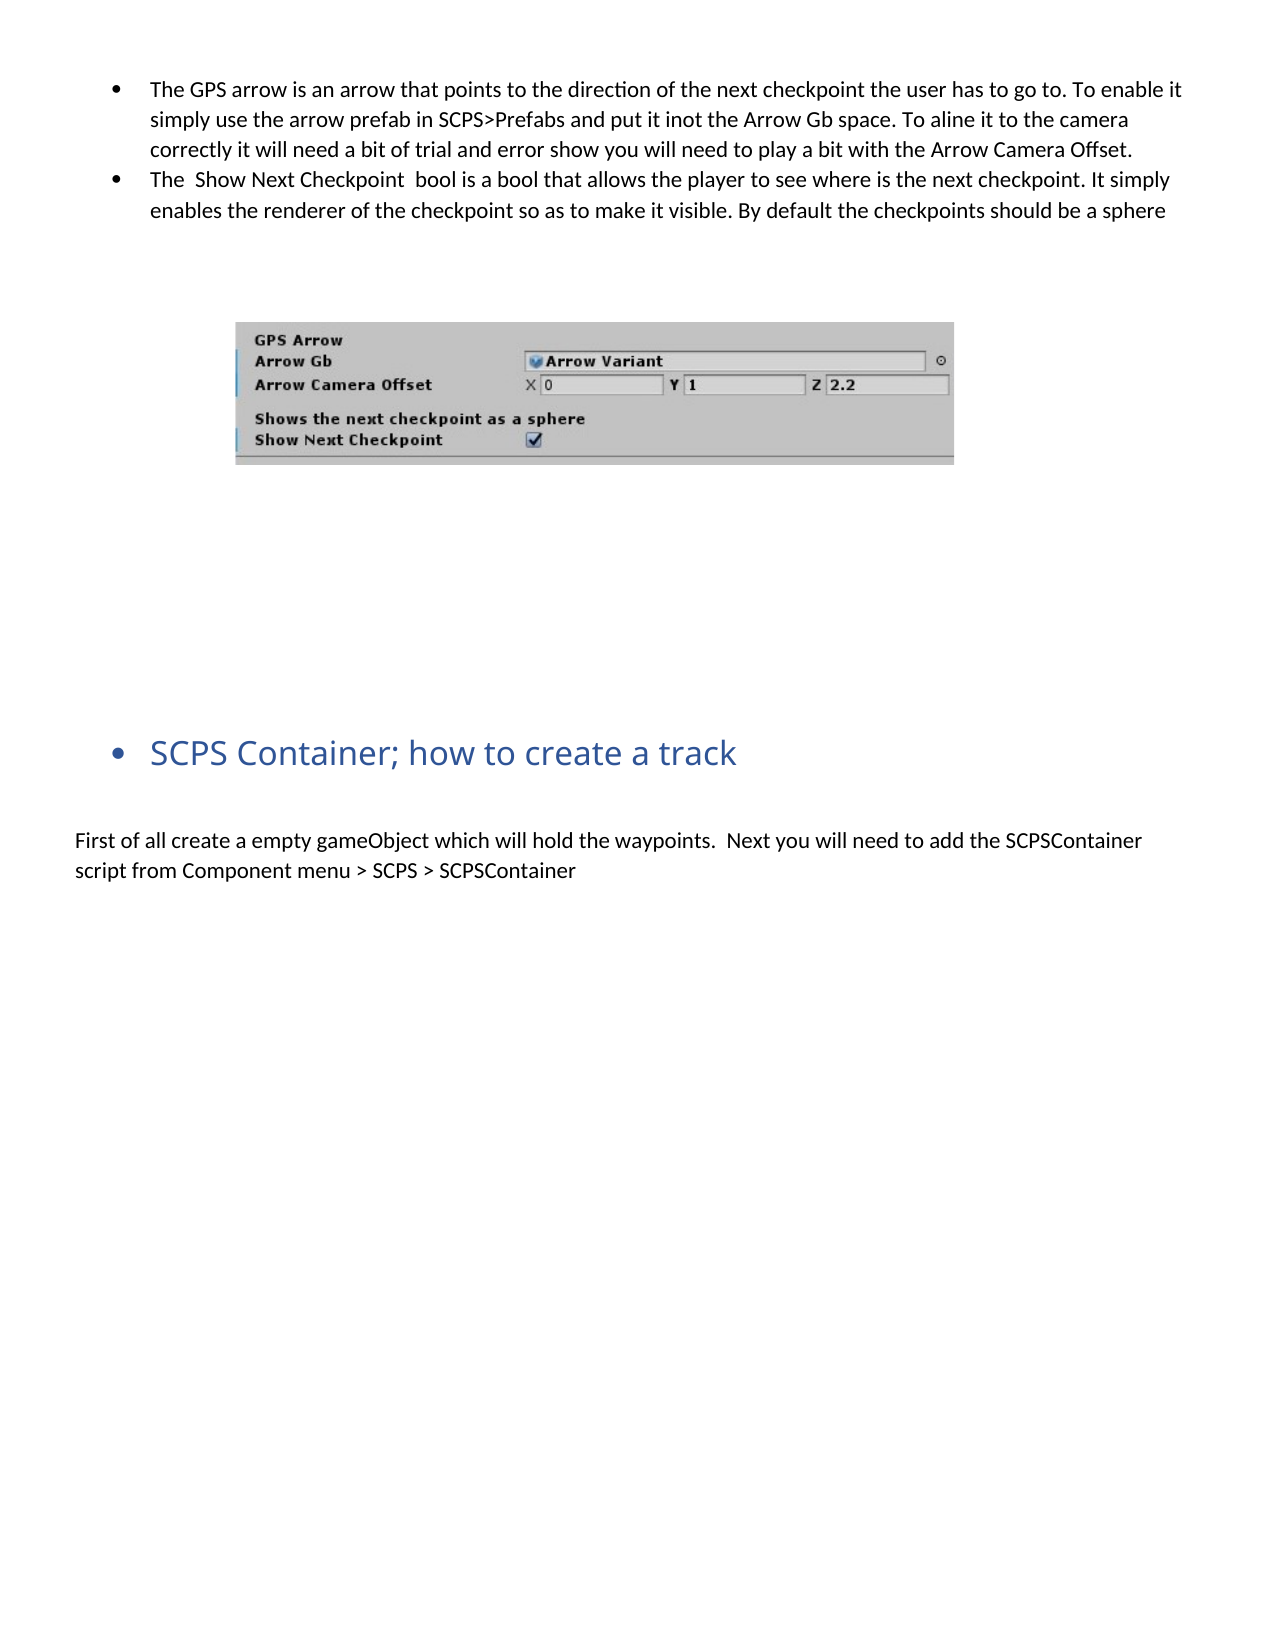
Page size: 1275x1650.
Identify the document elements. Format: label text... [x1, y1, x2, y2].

picture [235, 322, 955, 465]
list The GPS arrow is an arrow that points to the direction of the next checkpoint the user has to go to. To enable it simply use the arrow prefab in SCPS>Prefabs and put it inot the Arrow Gb space. To aline it to the camera correctly it will need a bit of trial and error show you will need to play a bit with the Arrow Camera Offset. [112, 75, 1200, 163]
text First of all create a empty gameObject which will hold the waypoints. Next you will need to add the SCPSContainer script from Component menu > SCPS > SCPSContainer [75, 826, 1200, 884]
subtitle SCPS Container; how to create a track [112, 730, 1200, 776]
list The Show Next Checkpoint bool is a bool that allows the player to see where is the next checkpoint. It simply enables the renderer of the checkpoint so as to make it visible. By default the checkpoints should be a sphere [112, 166, 1200, 224]
